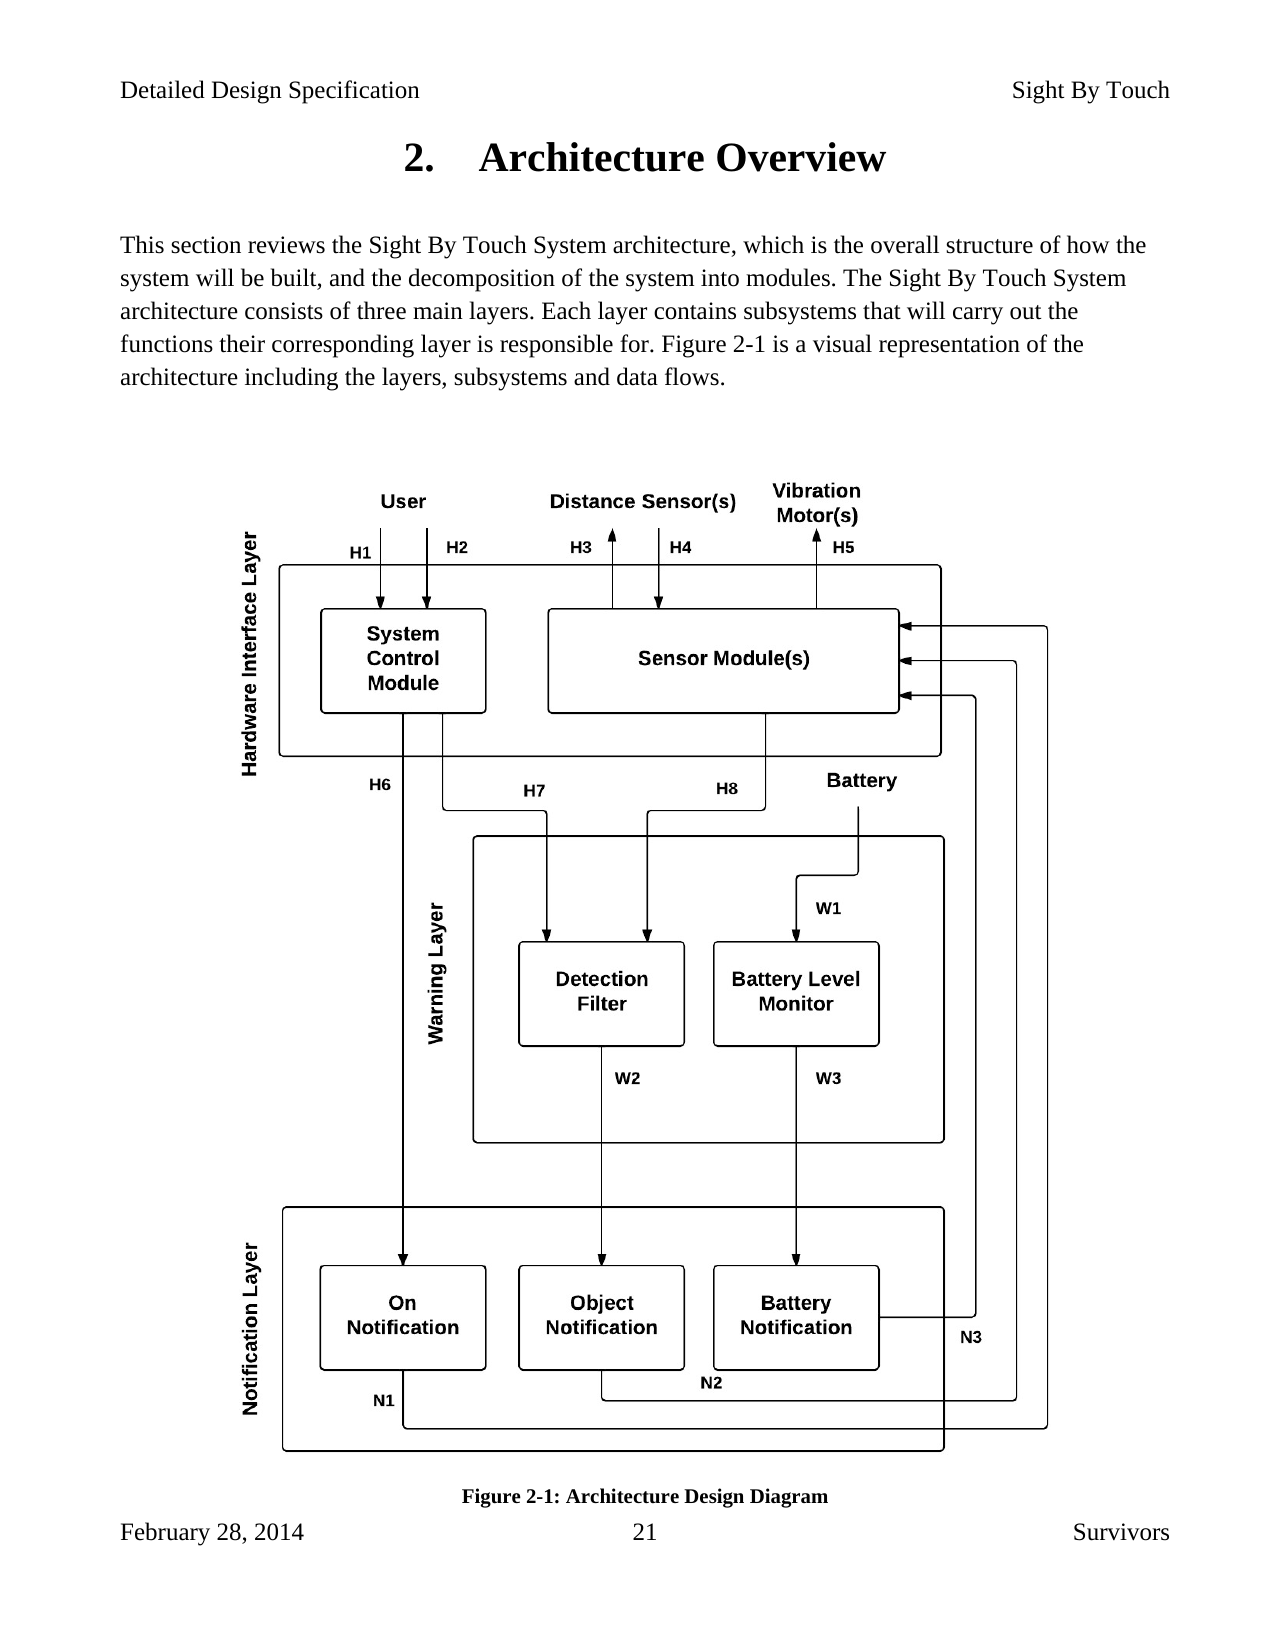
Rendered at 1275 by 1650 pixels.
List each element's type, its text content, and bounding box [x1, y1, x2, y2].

subtitle 2. Architecture Overview [120, 132, 1170, 180]
text Figure 2-1: Architecture Design Diagram [120, 1484, 1170, 1508]
picture [238, 416, 1052, 1459]
text This section reviews the Sight By Touch System architecture, which is the overall structure of how the system will be built, and the decomposition of the system into modules. The Sight By Touch System architecture consists of three main layers. Each layer contains subsystems that will carry out the functions their corresponding layer is responsible for. Figure 2-1 is a visual representation of the architecture including the layers, subsystems and data flows. [120, 230, 1170, 391]
